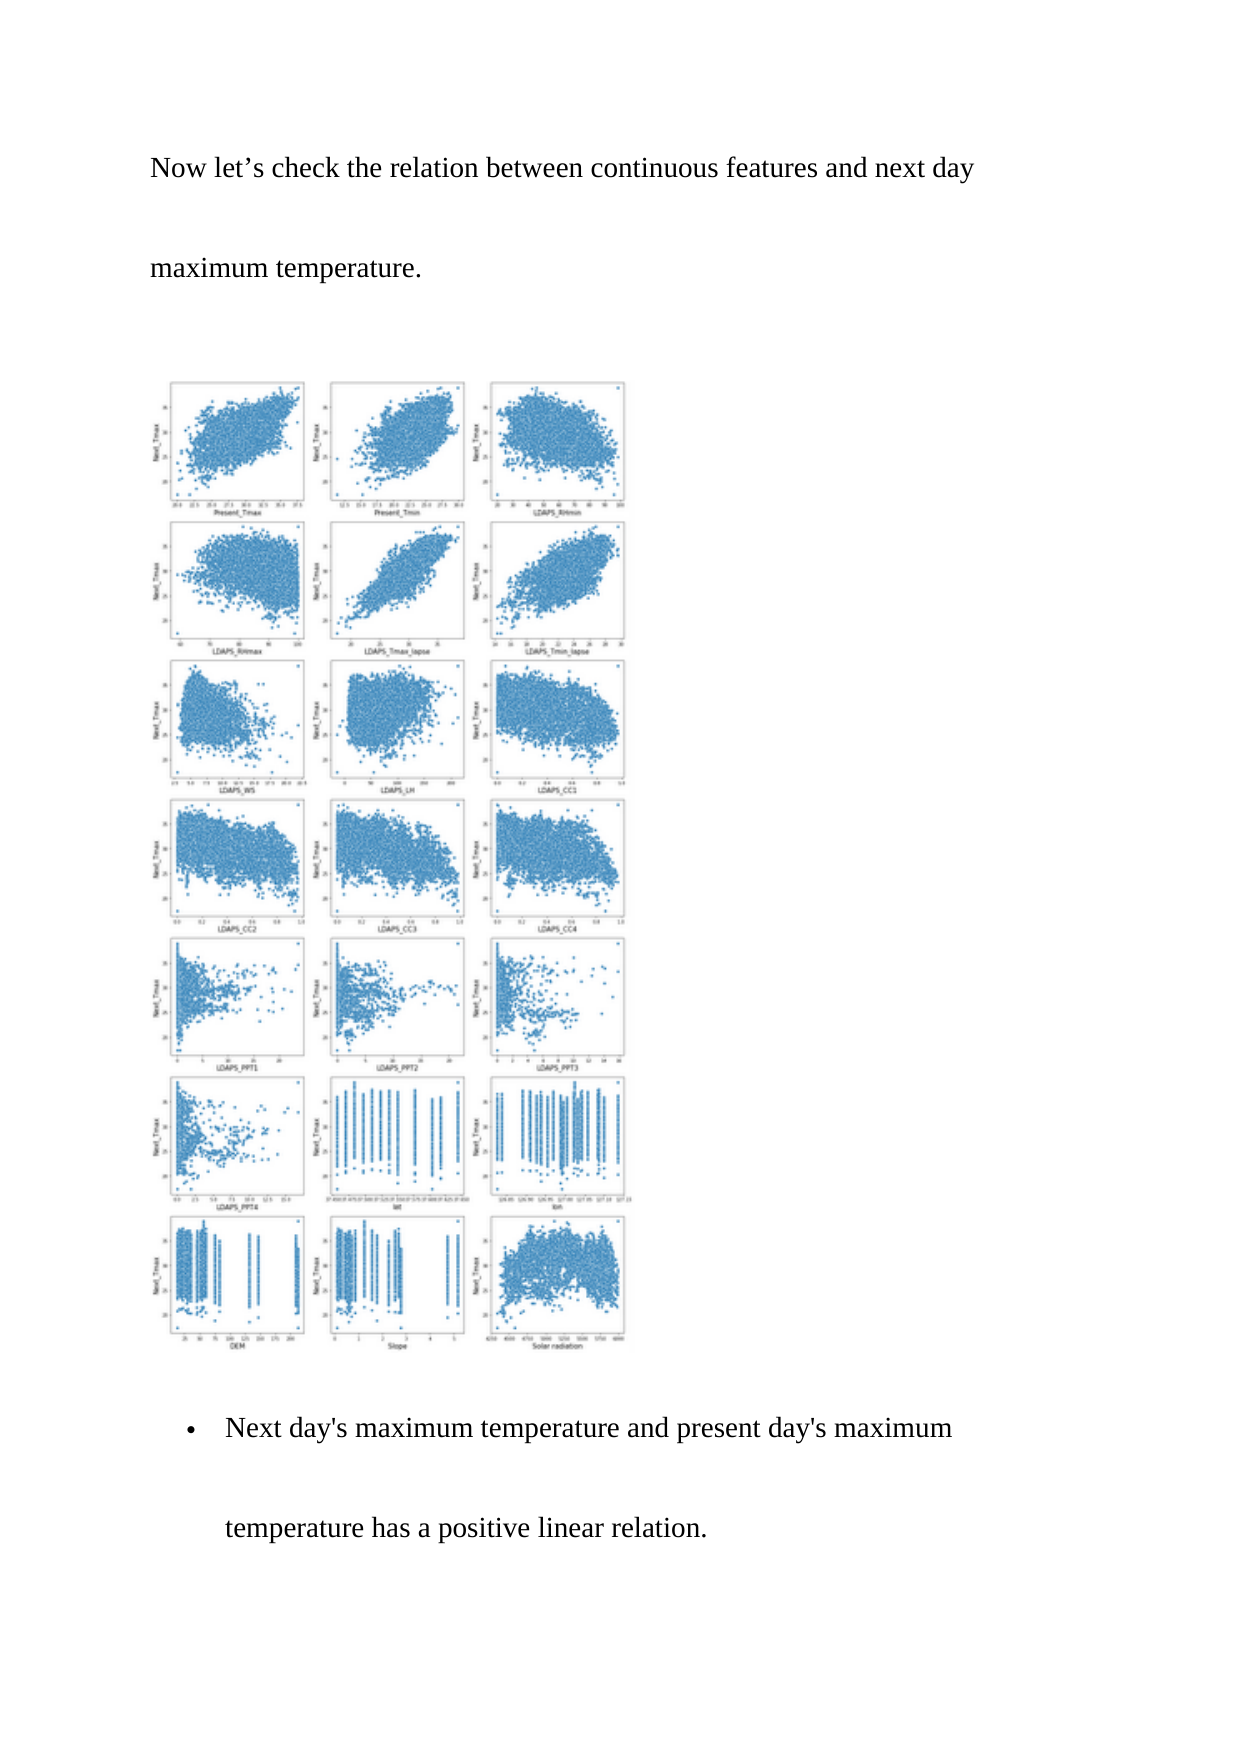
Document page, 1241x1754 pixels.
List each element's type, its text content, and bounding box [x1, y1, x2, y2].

list Next day's maximum temperature and present day's maximum temperature has a positive linear relation. [187, 1410, 1090, 1544]
picture [150, 380, 635, 1353]
text Now let’s check the relation between continuous features and next day maximum temperature. [150, 150, 1090, 284]
